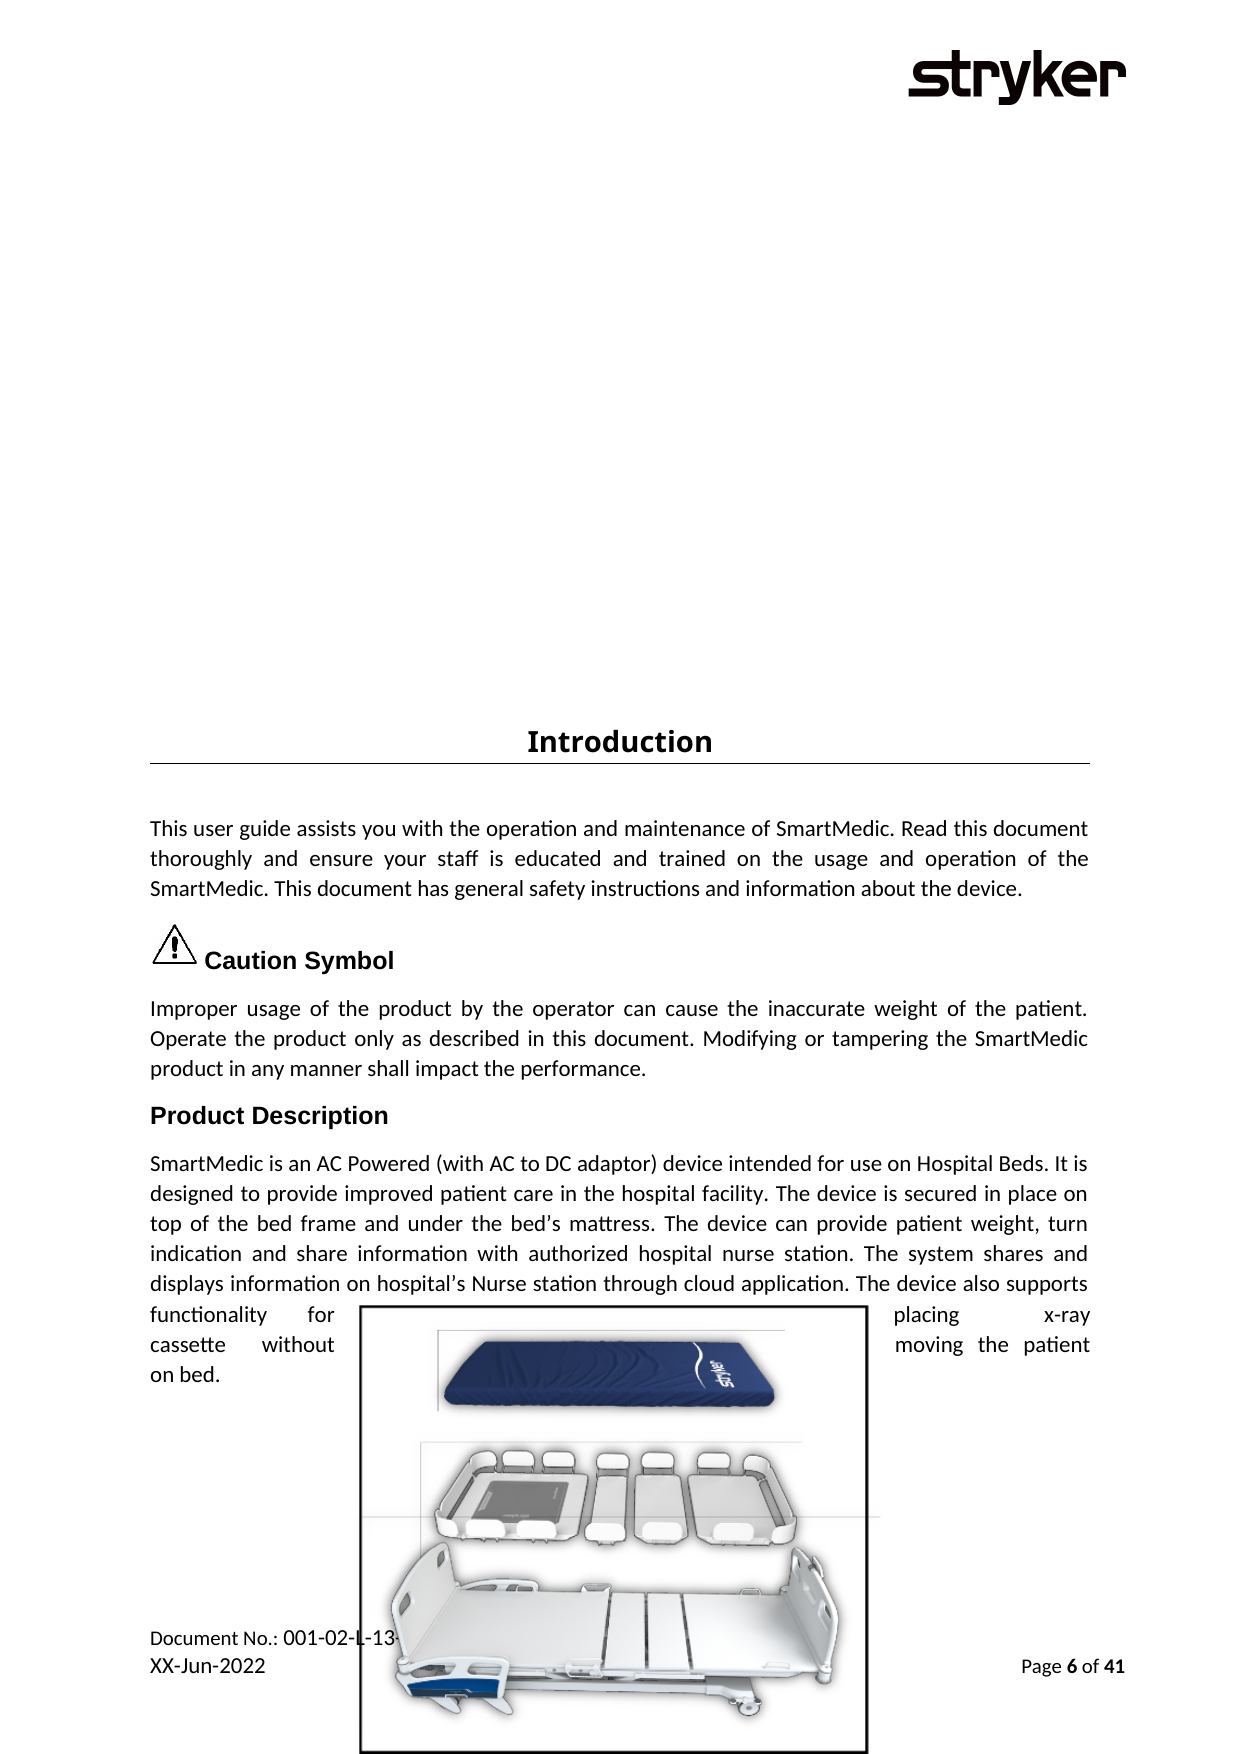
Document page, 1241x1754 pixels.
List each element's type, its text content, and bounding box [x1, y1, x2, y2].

text This user guide assists you with the operation and maintenance of SmartMedic. Read this document thoroughly and ensure your staff is educated and trained on the usage and operation of the SmartMedic. This document has general safety instructions and information about the device. [150, 814, 1090, 902]
picture [908, 50, 1126, 105]
text Product Description [150, 1101, 1090, 1130]
picture [350, 1305, 883, 1752]
subtitle Introduction [150, 721, 1090, 763]
picture [150, 921, 199, 970]
text SmartMedic is an AC Powered (with AC to DC adaptor) device intended for use on Hospital Beds. It is designed to provide improved patient care in the hospital facility. The device is secured in place on top of the bed frame and under the bed’s mattress. The device can provide patient weight, turn indication and share information with authorized hospital nurse station. The system shares and displays information on hospital’s Nurse station through cloud application. The device also supports functionality for placing x-ray cassette without moving the patient on bed. [150, 1149, 1090, 1388]
text Caution Symbol [150, 921, 1090, 975]
text Improper usage of the product by the operator can cause the inaccurate weight of the patient. Operate the product only as described in this document. Modifying or tampering the SmartMedic product in any manner shall impact the performance. [150, 994, 1090, 1082]
